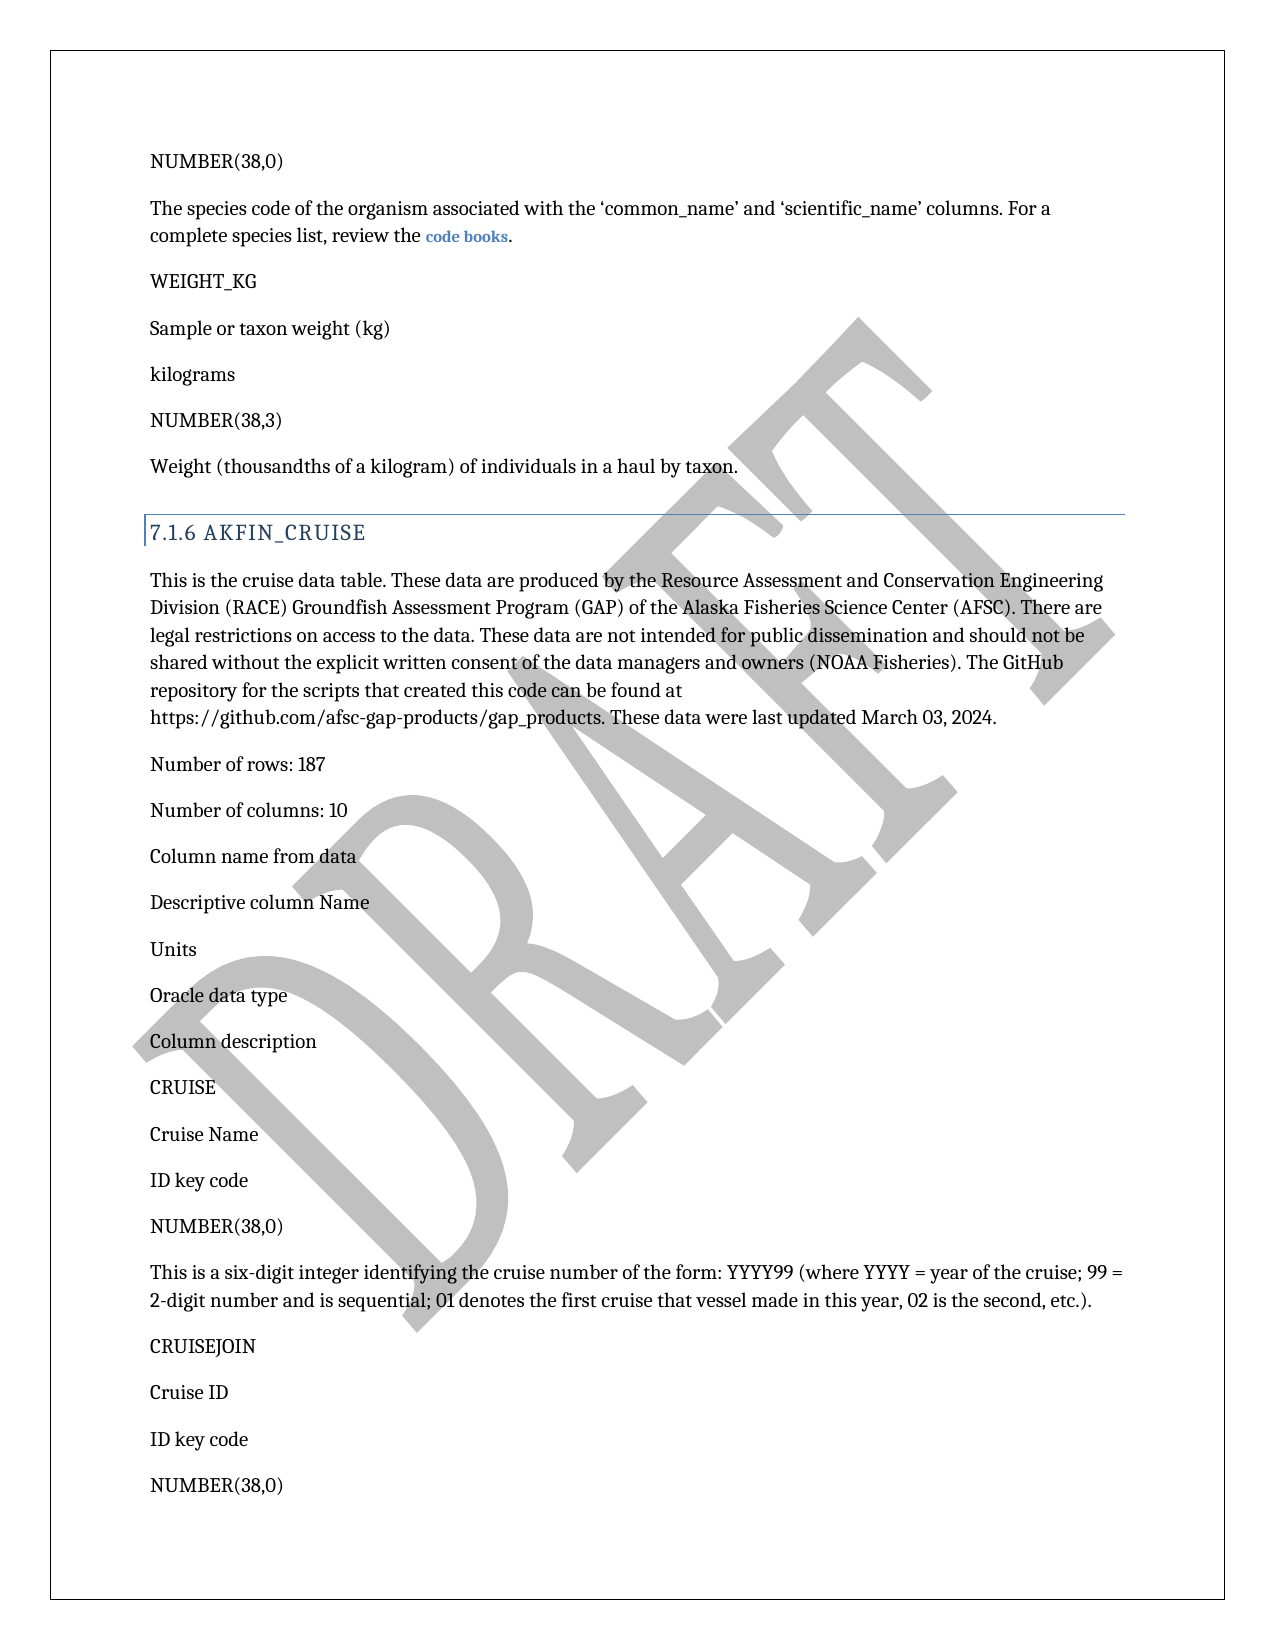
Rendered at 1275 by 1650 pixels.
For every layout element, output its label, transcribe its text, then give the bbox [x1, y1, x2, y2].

subtitle 7.1.6 AKFIN_CRUISE [146, 515, 1125, 546]
text Number of columns: 10 [150, 798, 1125, 822]
text Oracle data type [150, 983, 1125, 1007]
text Descriptive column Name [150, 891, 1125, 915]
text Sample or taxon weight (kg) [150, 316, 1125, 340]
text Cruise ID [150, 1381, 1125, 1405]
text Cruise Name [150, 1122, 1125, 1146]
text ID key code [150, 1427, 1125, 1451]
text Column name from data [150, 845, 1125, 869]
text NUMBER(38,0) [150, 1473, 1125, 1497]
text CRUISE [150, 1076, 1125, 1100]
text Units [150, 937, 1125, 961]
text NUMBER(38,0) [150, 150, 1125, 174]
text This is a six-digit integer identifying the cruise number of the form: YYYY99 (where YYYY = year of the cruise; 99 = 2-digit number and is sequential; 01 denotes the first cruise that vessel made in this year, 02 is the second, etc.). [150, 1261, 1125, 1312]
text WEIGHT_KG [150, 270, 1125, 294]
text NUMBER(38,3) [150, 409, 1125, 433]
text Weight (thousandths of a kilogram) of individuals in a haul by taxon. [150, 455, 1125, 479]
text CRUISEJOIN [150, 1335, 1125, 1359]
text The species code of the organism associated with the ‘common_name’ and ‘scientific_name’ columns. For a complete species list, review the code books. [150, 196, 1125, 248]
text kilograms [150, 362, 1125, 386]
text NUMBER(38,0) [150, 1215, 1125, 1239]
text ID key code [150, 1168, 1125, 1192]
text Number of rows: 187 [150, 752, 1125, 776]
text Column description [150, 1030, 1125, 1054]
text This is the cruise data table. These data are produced by the Resource Assessment and Conservation Engineering Division (RACE) Groundfish Assessment Program (GAP) of the Alaska Fisheries Science Center (AFSC). There are legal restrictions on access to the data. These data are not intended for public dissemination and should not be shared without the explicit written consent of the data managers and owners (NOAA Fisheries). The GitHub repository for the scripts that created this code can be found at https://github.com/afsc-gap-products/gap_products. These data were last updated March 03, 2024. [150, 568, 1125, 730]
